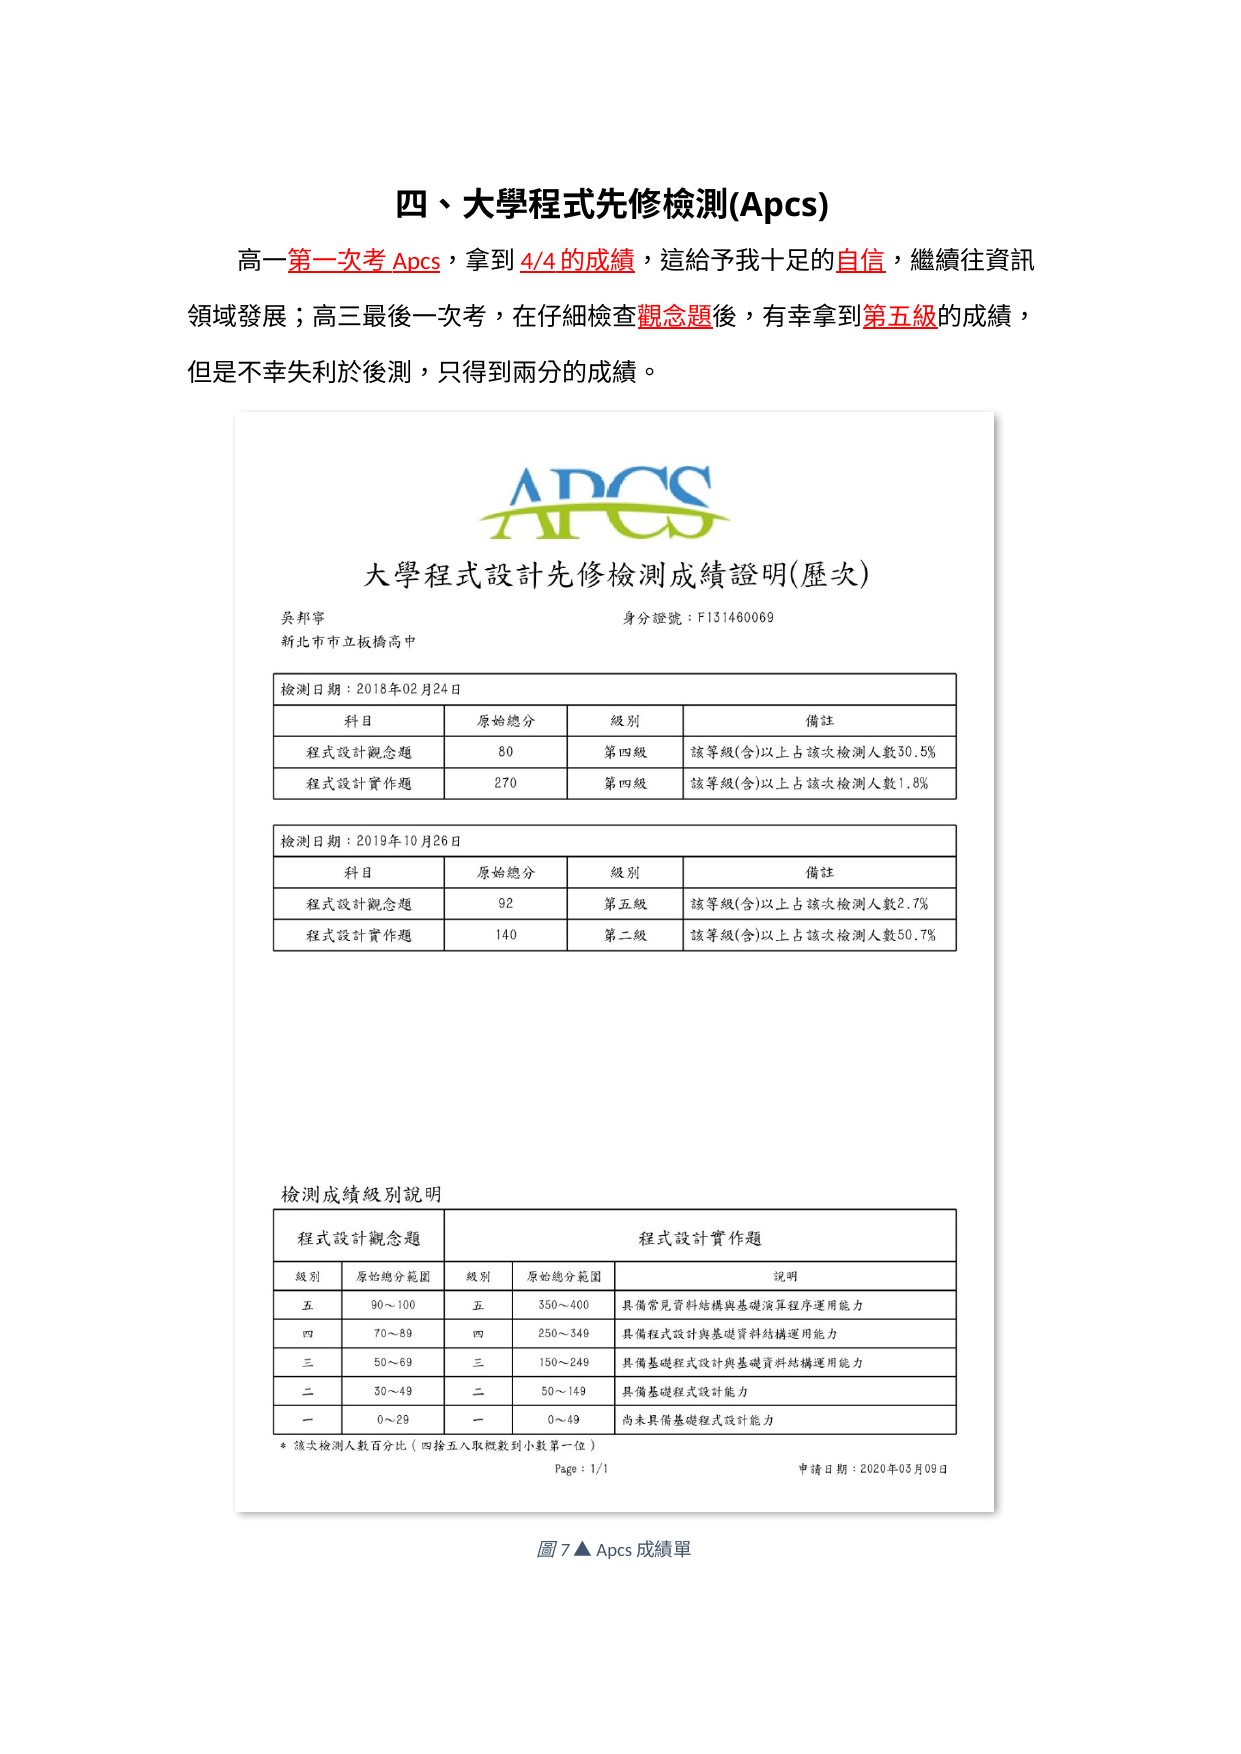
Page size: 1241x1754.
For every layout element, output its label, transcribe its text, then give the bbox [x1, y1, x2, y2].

picture [235, 412, 994, 1512]
subtitle 四、大學程式先修檢測(Apcs) [187, 164, 1053, 239]
text 高一第一次考Apcs，拿到4/4的成績，這給予我十足的自信，繼續往資訊領域發展；高三最後一次考，在仔細檢查觀念題後，有幸拿到第五級的成績，但是不幸失利於後測，只得到兩分的成績。 [187, 239, 1053, 389]
